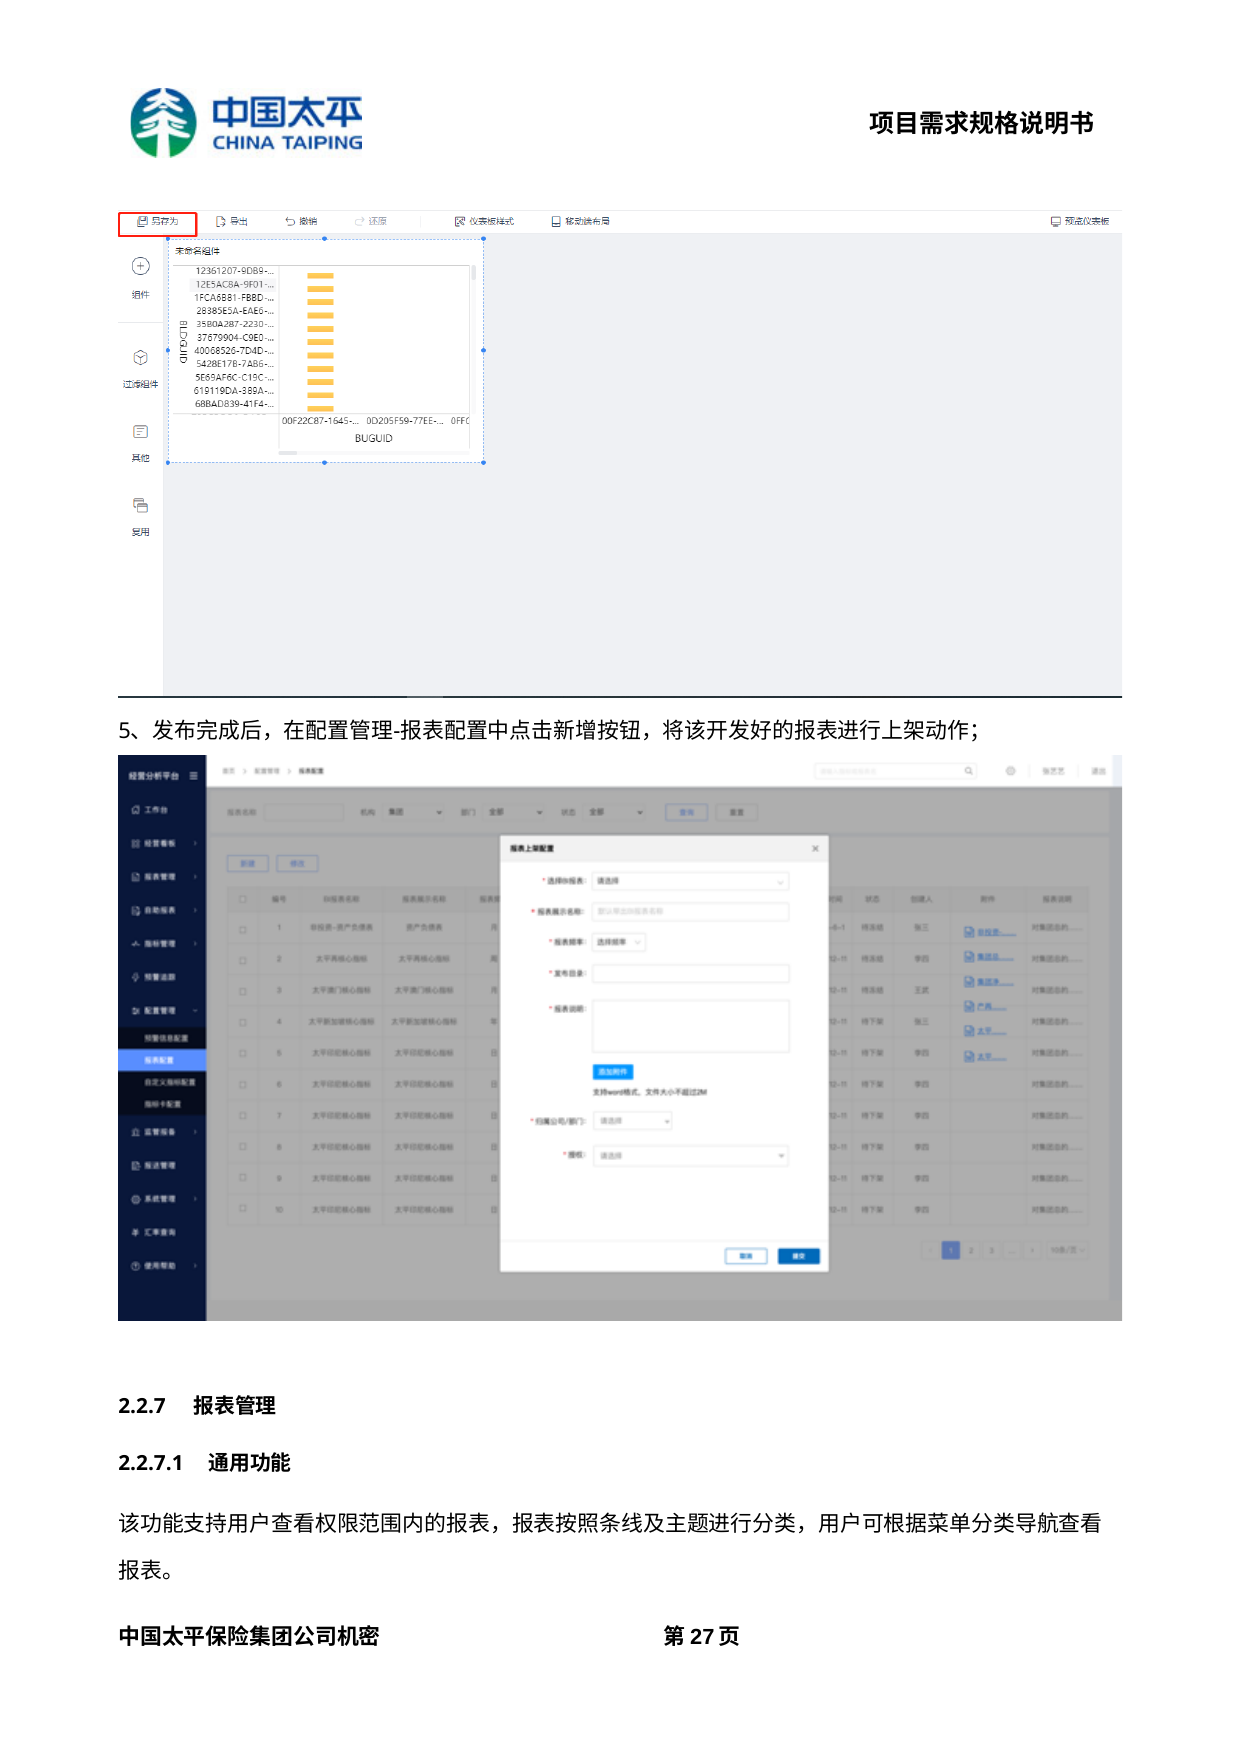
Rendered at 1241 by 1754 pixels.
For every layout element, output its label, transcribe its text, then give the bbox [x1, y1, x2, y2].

subtitle 报表管理 [118, 1388, 1122, 1420]
picture [118, 208, 1123, 698]
picture [118, 755, 1123, 1321]
picture [130, 88, 362, 158]
text 该功能支持用户查看权限范围内的报表，报表按照条线及主题进行分类，用户可根据菜单分类导航查看报表。 [118, 1506, 1122, 1585]
list 发布完成后，在配置管理-报表配置中点击新增按钮，将该开发好的报表进行上架动作； [118, 713, 1122, 745]
subtitle 通用功能 [118, 1445, 1122, 1478]
